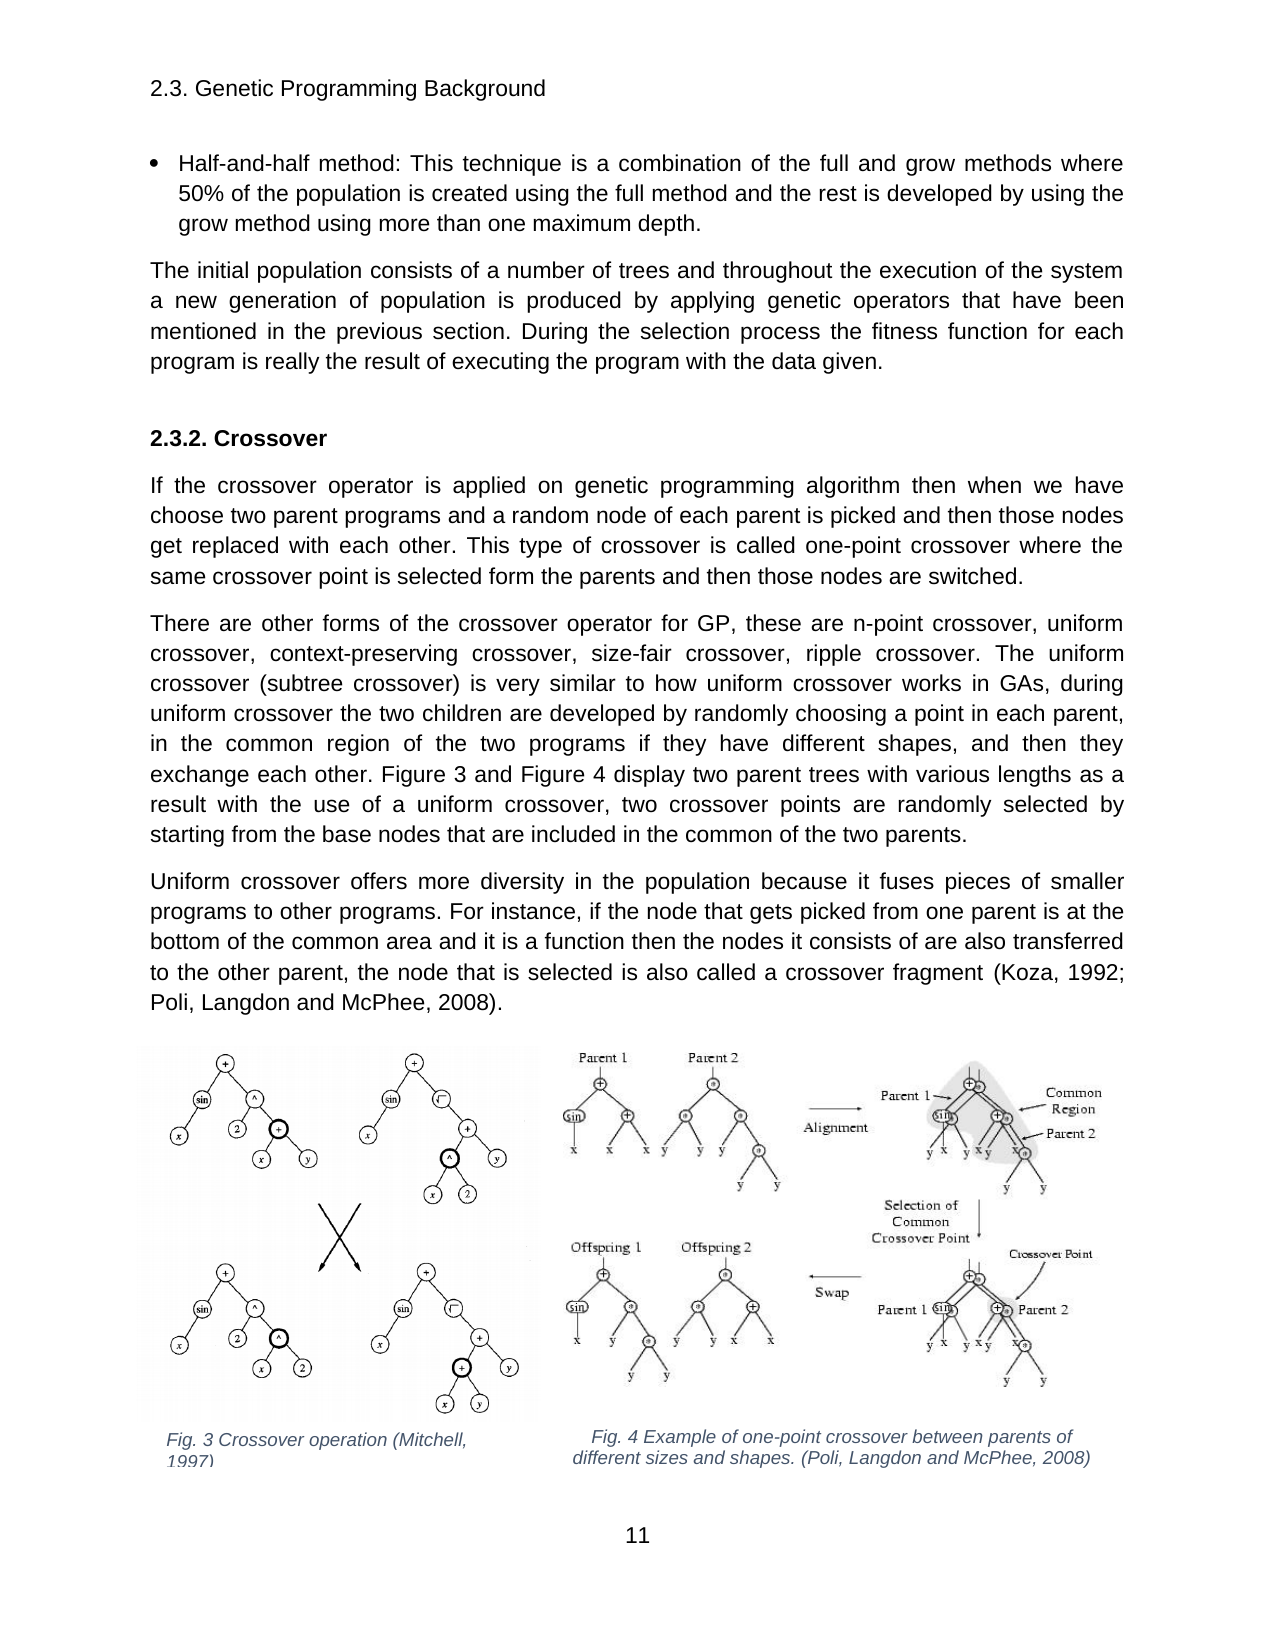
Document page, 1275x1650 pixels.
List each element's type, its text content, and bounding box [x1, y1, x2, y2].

text The initial population consists of a number of trees and throughout the execution of the system a new generation of population is produced by applying genetic operators that have been mentioned in the previous section. During the selection process the fitness function for each program is really the result of executing the program with the data given. [150, 257, 1125, 374]
list If the crossover operator is applied on genetic programming algorithm then when we have choose two parent programs and a random node of each parent is picked and then those nodes get replaced with each other. This type of crossover is called one-point crossover where the same crossover point is selected form the parents and then those nodes are switched. [150, 472, 1125, 589]
list Half-and-half method: This technique is a combination of the full and grow methods where 50% of the population is created using the full method and the rest is developed by using the grow method using more than one maximum depth. [150, 150, 1125, 237]
text 2.3.2. Crossover [150, 425, 1125, 452]
picture [136, 1046, 541, 1422]
picture [563, 1052, 1102, 1387]
text Uniform crossover offers more diversity in the population because it fuses pieces of smaller programs to other programs. For instance, if the node that gets picked from one parent is at the bottom of the common area and it is a function then the nodes it consists of are also transferred to the other parent, the node that is selected is also called a crossover fragment (Koza, 1992; Poli, Langdon and McPhee, 2008). [150, 868, 1125, 1015]
list There are other forms of the crossover operator for GP, these are n-point crossover, uniform crossover, context-preserving crossover, size-fair crossover, ripple crossover. The uniform crossover (subtree crossover) is very similar to how uniform crossover works in GAs, during uniform crossover the two children are developed by randomly choosing a point in each parent, in the common region of the two programs if they have different shapes, and then they exchange each other. Figure 3 and Figure 4 display two parent trees with various lengths as a result with the use of a uniform crossover, two crossover points are randomly selected by starting from the base nodes that are included in the common of the two parents. [150, 609, 1125, 847]
